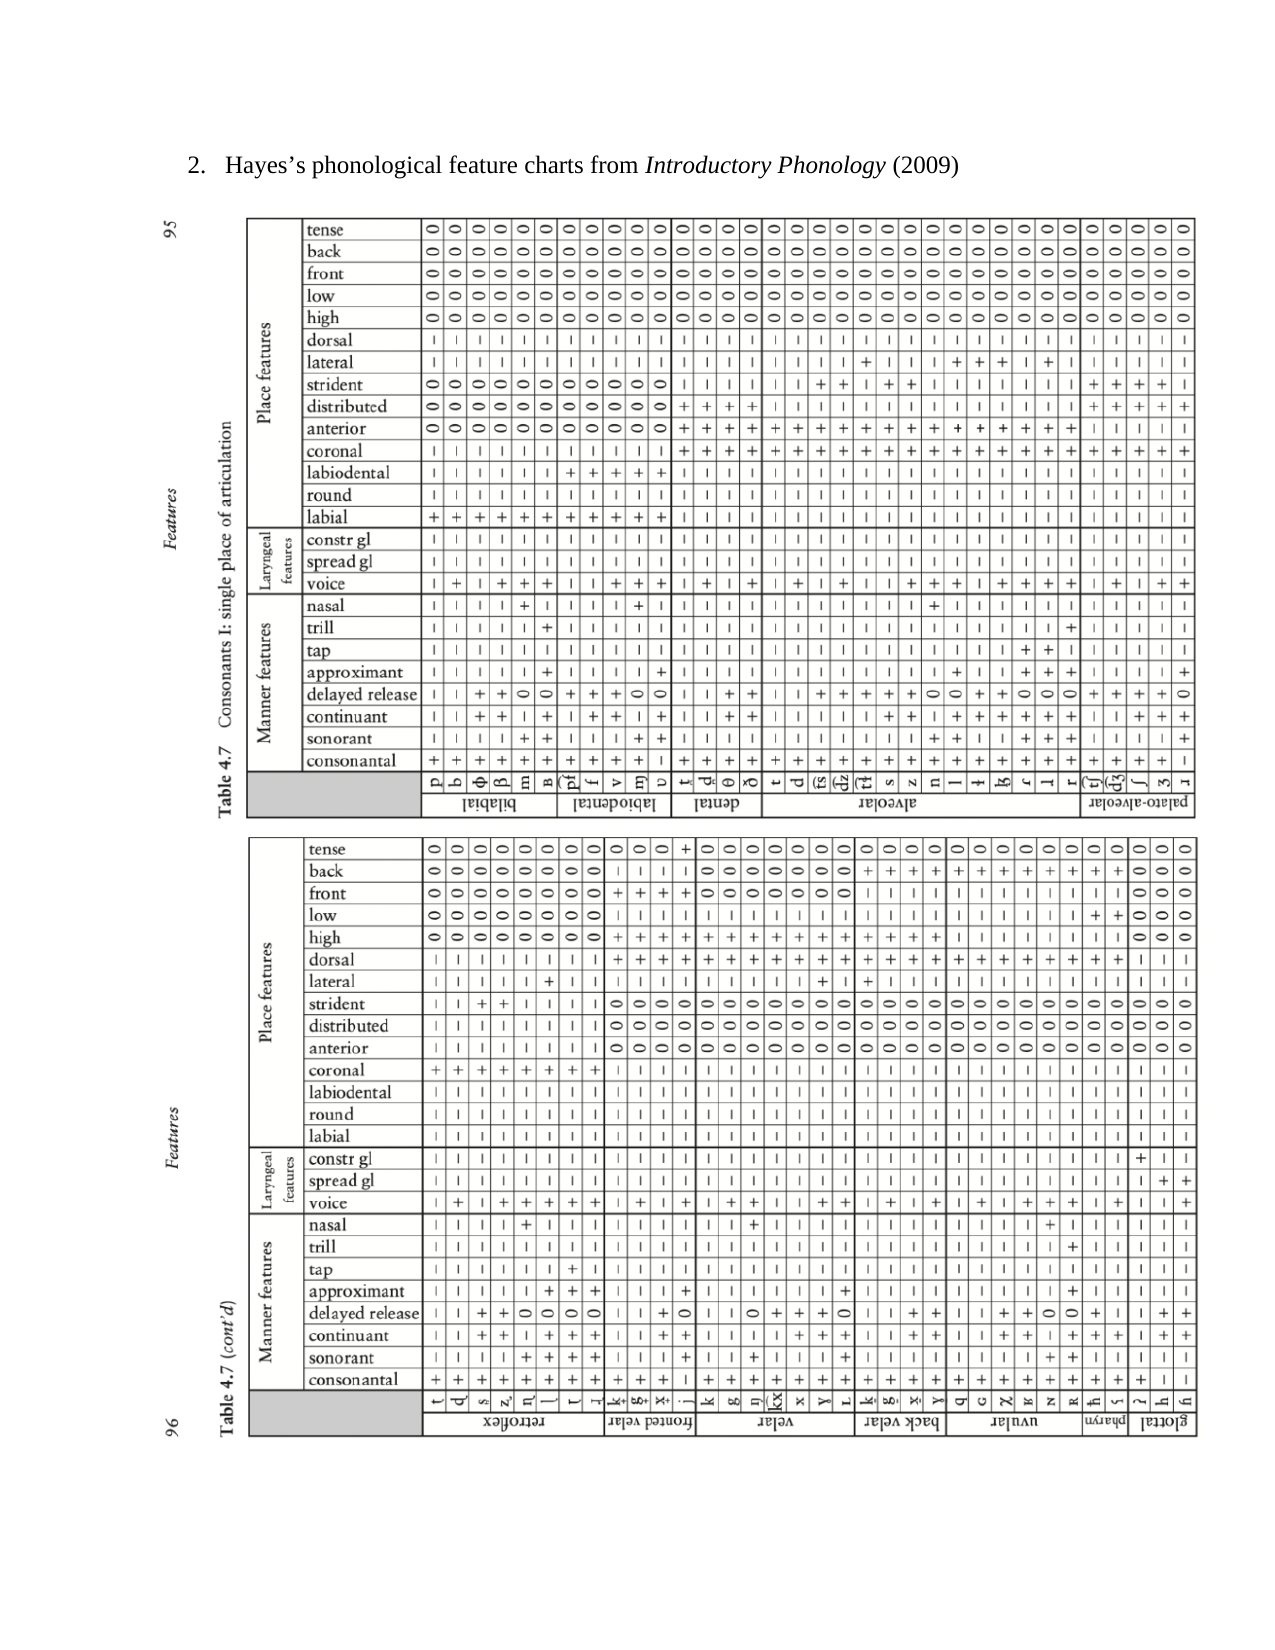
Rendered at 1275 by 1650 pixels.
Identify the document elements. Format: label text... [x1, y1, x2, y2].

picture [149, 207, 1207, 1466]
list Hayes’s phonological feature charts from Introductory Phonology (2009) [187, 150, 1125, 179]
